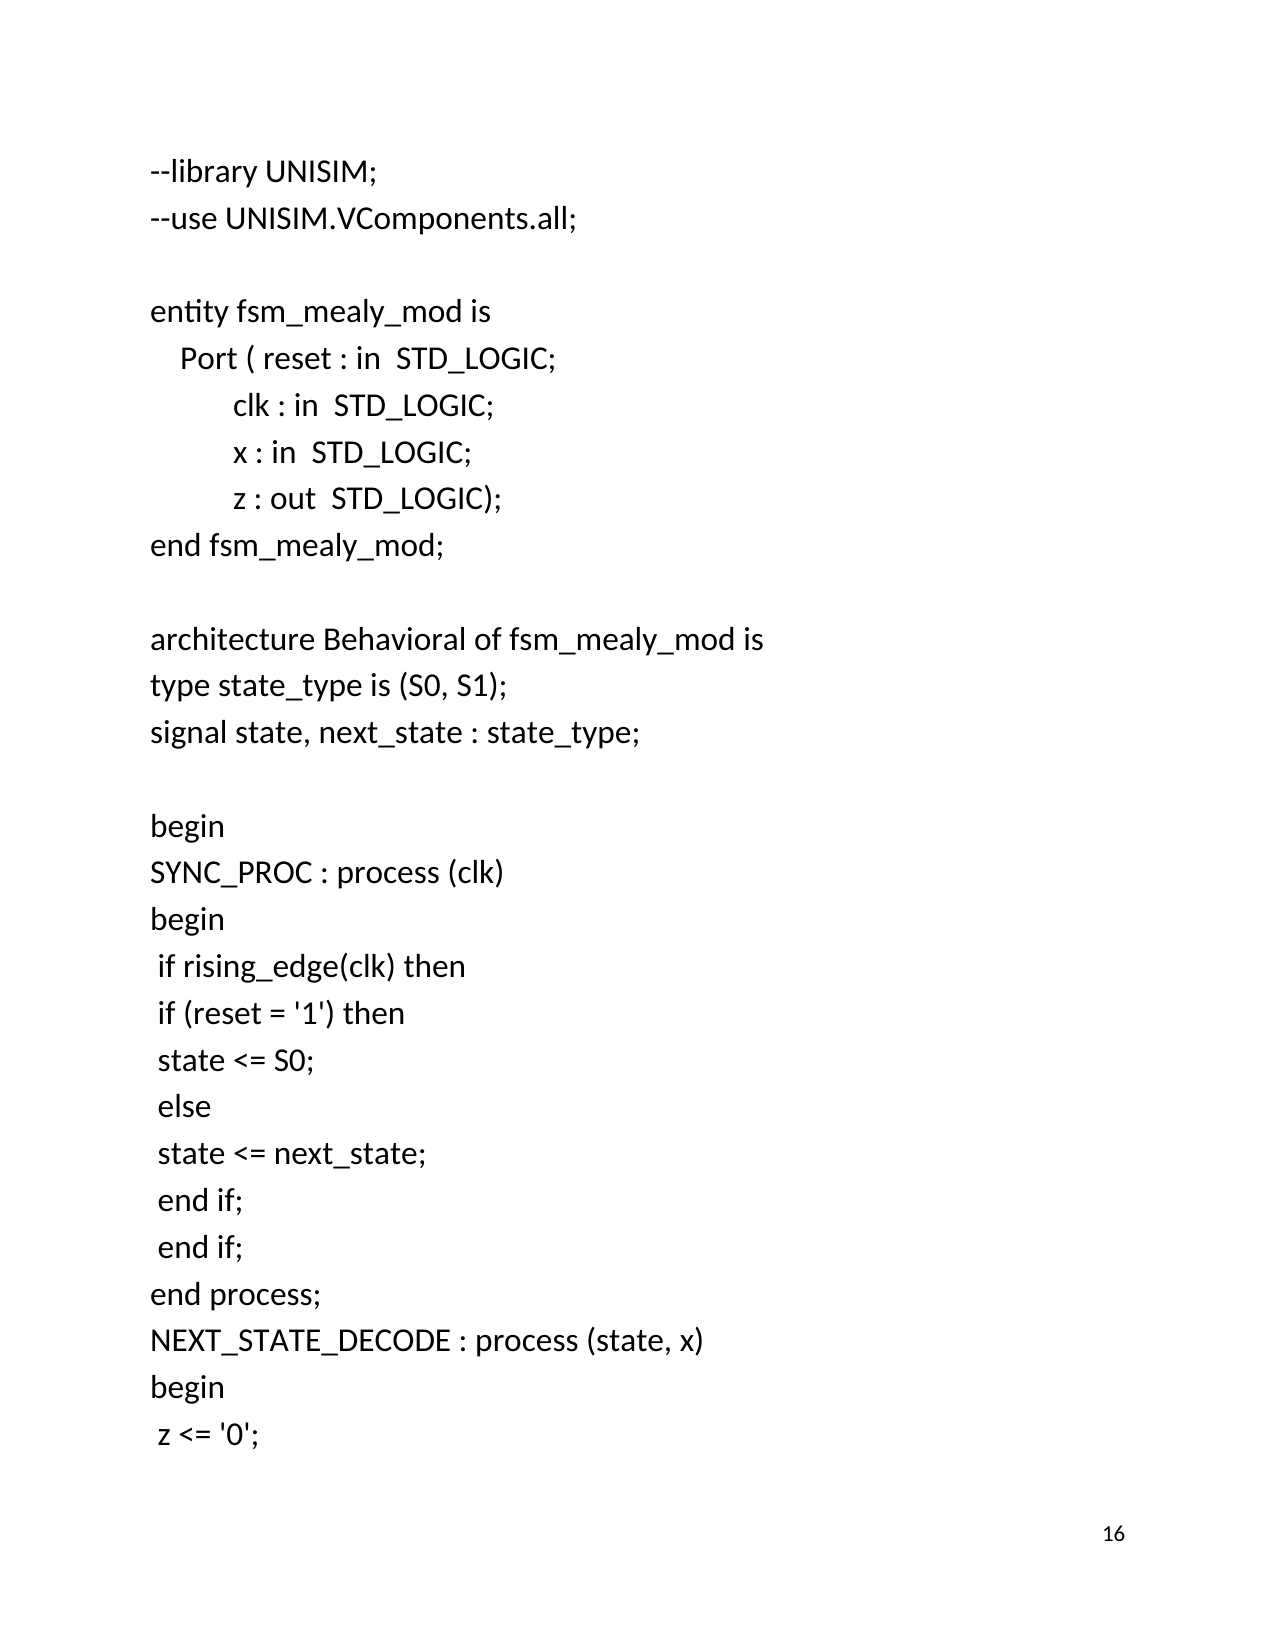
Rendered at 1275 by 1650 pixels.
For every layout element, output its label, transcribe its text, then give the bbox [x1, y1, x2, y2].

text begin [150, 805, 1125, 846]
text begin [150, 898, 1125, 939]
text end fsm_mealy_mod; [150, 524, 1125, 565]
text end if; [150, 1226, 1125, 1266]
text Port ( reset : in STD_LOGIC; [150, 337, 1125, 378]
text SYNC_PROC : process (clk) [150, 852, 1125, 892]
text if (reset = '1') then [150, 992, 1125, 1033]
text z <= '0'; [150, 1413, 1125, 1453]
text z : out STD_LOGIC); [150, 477, 1125, 518]
text signal state, next_state : state_type; [150, 711, 1125, 752]
text --use UNISIM.VComponents.all; [150, 197, 1125, 237]
text clk : in STD_LOGIC; [150, 384, 1125, 424]
text else [150, 1085, 1125, 1126]
text end process; [150, 1272, 1125, 1313]
text state <= S0; [150, 1039, 1125, 1079]
text state <= next_state; [150, 1132, 1125, 1173]
text --library UNISIM; [150, 150, 1125, 191]
text begin [150, 1366, 1125, 1407]
text x : in STD_LOGIC; [150, 431, 1125, 471]
text end if; [150, 1179, 1125, 1220]
text type state_type is (S0, S1); [150, 664, 1125, 705]
text if rising_edge(clk) then [150, 945, 1125, 986]
text entity fsm_mealy_mod is [150, 290, 1125, 331]
text NEXT_STATE_DECODE : process (state, x) [150, 1319, 1125, 1360]
text architecture Behavioral of fsm_mealy_mod is [150, 618, 1125, 658]
